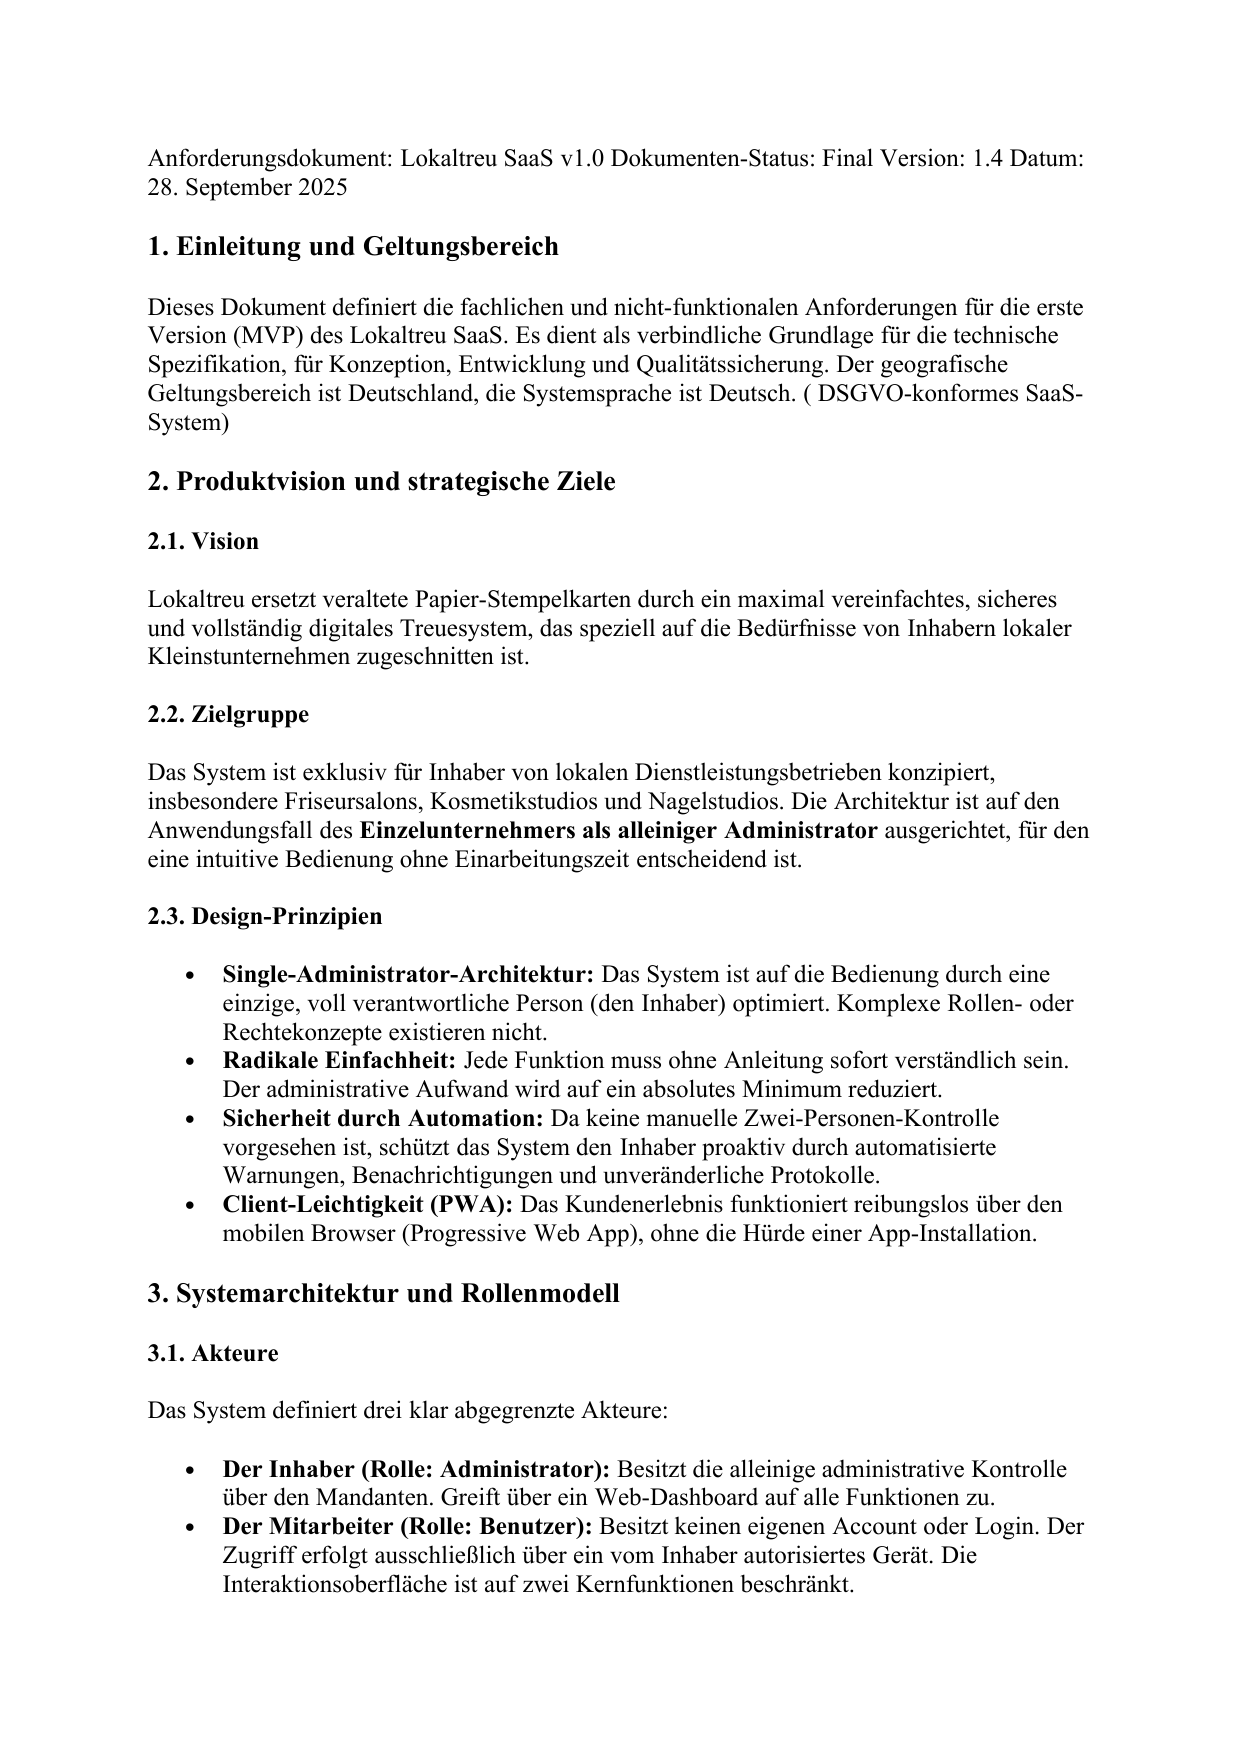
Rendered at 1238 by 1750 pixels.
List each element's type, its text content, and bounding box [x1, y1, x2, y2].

text .3. Design-Prinzipien [160, 903, 408, 930]
text • [185, 1456, 219, 1481]
text Rechtekonzepte existieren nicht. [222, 1018, 1098, 1046]
text Der Mitarbeiter (Rolle: Benutzer): Besitzt keinen eigenen Account oder Login. Der [222, 1512, 1108, 1540]
text insbesondere Friseursalons, Kosmetikstudios und Nagelstudios. Die Architektur ist auf den [147, 787, 1114, 815]
text über den Mandanten. Greift über ein Web-Dashboard auf alle Funktionen zu. [222, 1484, 1108, 1511]
text Version (MVP) des Lokaltreu SaaS. Es dient als verbindliche Grundlage für die technische [147, 322, 1109, 349]
text Radikale Einfachheit: Jede Funktion muss ohne Anleitung sofort verständlich sein. [222, 1047, 1094, 1074]
text Anforderungsdokument: Lokaltreu SaaS v1.0 Dokumenten-Status: Final Version: 1.4 Datum: [147, 144, 1109, 172]
text Sicherheit durch Automation: Da keine manuelle Zwei-Personen-Kontrolle [222, 1104, 1094, 1132]
text .1. Akteure [160, 1339, 303, 1367]
text vorgesehen ist, schützt das System den Inhaber proaktiv durch automatisierte [222, 1133, 1094, 1161]
text • [185, 1047, 219, 1073]
text . Einleitung und Geltungsbereich [162, 231, 584, 262]
text eine intuitive Bedienung ohne Einarbeitungszeit entscheidend ist. [147, 845, 1114, 873]
text Interaktionsoberfläche ist auf zwei Kernfunktionen beschränkt. [222, 1570, 1108, 1598]
text Zugriff erfolgt ausschließlich über ein vom Inhaber autorisiertes Gerät. Die [222, 1541, 1108, 1569]
text Anwendungsfall des Einzelunternehmers als alleiniger Administrator ausgerichtet, für den [147, 816, 1114, 844]
text .1. Vision [160, 527, 284, 555]
text 2 [147, 903, 160, 930]
text Kleinstunternehmen zugeschnitten ist. [147, 643, 1096, 670]
text Client-Leichtigkeit (PWA): Das Kundenerlebnis funktioniert reibungslos über den [222, 1191, 1087, 1218]
text Dieses Dokument definiert die fachlichen und nicht-funktionalen Anforderungen für die erste [147, 293, 1109, 321]
text Der administrative Aufwand wird auf ein absolutes Minimum reduziert. [222, 1076, 1094, 1103]
text . Produktvision und strategische Ziele [162, 465, 641, 497]
text und vollständig digitales Treuesystem, das speziell auf die Bedürfnisse von Inhabern lokaler [147, 614, 1096, 642]
text 2 [147, 527, 160, 555]
text einzige, voll verantwortliche Person (den Inhaber) optimiert. Komplexe Rollen- oder [222, 989, 1098, 1017]
text • [185, 1191, 219, 1217]
text • [185, 1513, 219, 1538]
text • [185, 1105, 219, 1130]
text Single-Administrator-Architektur: Das System ist auf die Bedienung durch eine [222, 961, 1075, 988]
text Warnungen, Benachrichtigungen und unveränderliche Protokolle. [222, 1162, 1094, 1189]
text Das System ist exklusiv für Inhaber von lokalen Dienstleistungsbetrieben konzipiert, [147, 758, 1114, 786]
text Der Inhaber (Rolle: Administrator): Besitzt die alleinige administrative Kontrolle [222, 1455, 1108, 1483]
text • [185, 961, 219, 987]
text Lokaltreu ersetzt veraltete Papier-Stempelkarten durch ein maximal vereinfachtes, sicheres [147, 585, 1096, 613]
text 2 [147, 465, 162, 497]
text mobilen Browser (Progressive Web App), ohne die Hürde einer App-Installation. [222, 1219, 1087, 1247]
text 2 [147, 701, 160, 728]
text System) [147, 408, 1109, 436]
text Geltungsbereich ist Deutschland, die Systemsprache ist Deutsch. ( DSGVO-konformes SaaS- [147, 379, 1109, 407]
text Das System definiert drei klar abgegrenzte Akteure: [147, 1397, 693, 1424]
text 1 [147, 231, 162, 262]
text 3 [147, 1339, 160, 1367]
text 3 [147, 1277, 162, 1309]
text 28. September 2025 [147, 173, 1109, 201]
text Spezifikation, für Konzeption, Entwicklung und Qualitätssicherung. Der geografische [147, 350, 1109, 378]
text . Systemarchitektur und Rollenmodell [162, 1277, 644, 1309]
text .2. Zielgruppe [160, 701, 334, 728]
